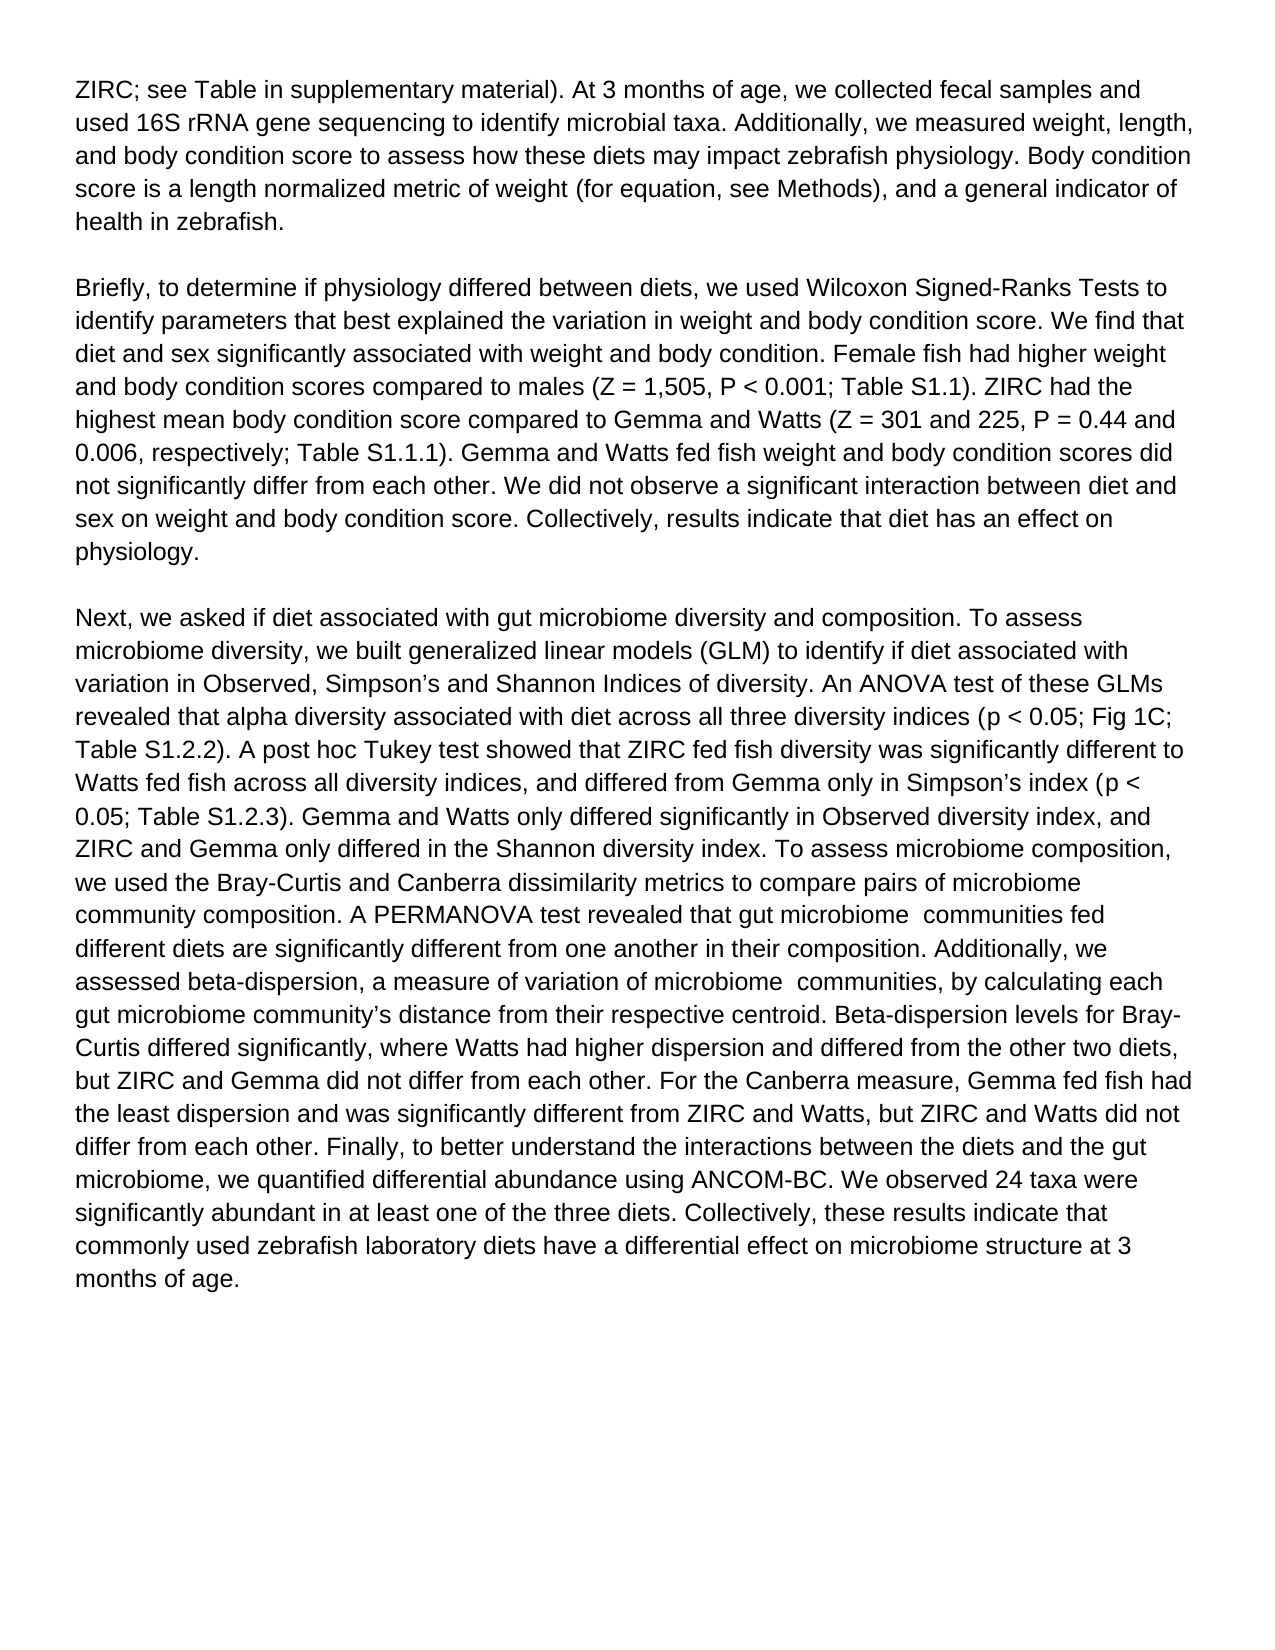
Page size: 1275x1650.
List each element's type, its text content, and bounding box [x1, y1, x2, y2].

text Briefly, to determine if physiology differed between diets, we used Wilcoxon Signed-Ranks Tests to identify parameters that best explained the variation in weight and body condition score. We find that diet and sex significantly associated with weight and body condition. Female fish had higher weight and body condition scores compared to males (Z = 1,505, P < 0.001; Table S1.1). ZIRC had the highest mean body condition score compared to Gemma and Watts (Z = 301 and 225, P = 0.44 and 0.006, respectively; Table S1.1.1). Gemma and Watts fed fish weight and body condition scores did not significantly differ from each other. We did not observe a significant interaction between diet and sex on weight and body condition score. Collectively, results indicate that diet has an effect on physiology. Next, we asked if diet associated with gut microbiome diversity and composition. To assess microbiome diversity, we built generalized linear models (GLM) to identify if diet associated with variation in Observed, Simpson’s and Shannon Indices of diversity. An ANOVA test of these GLMs revealed that alpha diversity associated with diet across all three diversity indices (p < 0.05; Fig 1C; Table S1.2.2). A post hoc Tukey test showed that ZIRC fed fish diversity was significantly different to Watts fed fish across all diversity indices, and differed from Gemma only in Simpson’s index (p < 0.05; Table S1.2.3). Gemma and Watts only differed significantly in Observed diversity index, and ZIRC and Gemma only differed in the Shannon diversity index. To assess microbiome composition, we used the Bray-Curtis and Canberra dissimilarity metrics to compare pairs of microbiome community composition. A PERMANOVA test revealed that gut microbiome communities fed different diets are significantly different from one another in their composition. Additionally, we assessed beta-dispersion, a measure of variation of microbiome communities, by calculating each gut microbiome community’s distance from their respective centroid. Beta-dispersion levels for Bray-Curtis differed significantly, where Watts had higher dispersion and differed from the other two diets, but ZIRC and Gemma did not differ from each other. For the Canberra measure, Gemma fed fish had the least dispersion and was significantly different from ZIRC and Watts, but ZIRC and Watts did not differ from each other. Finally, to better understand the interactions between the diets and the gut microbiome, we quantified differential abundance using ANCOM-BC. We observed 24 taxa were significantly abundant in at least one of the three diets. Collectively, these results indicate that commonly used zebrafish laboratory diets have a differential effect on microbiome structure at 3 months of age. [75, 273, 1200, 1292]
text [75, 75, 1200, 236]
